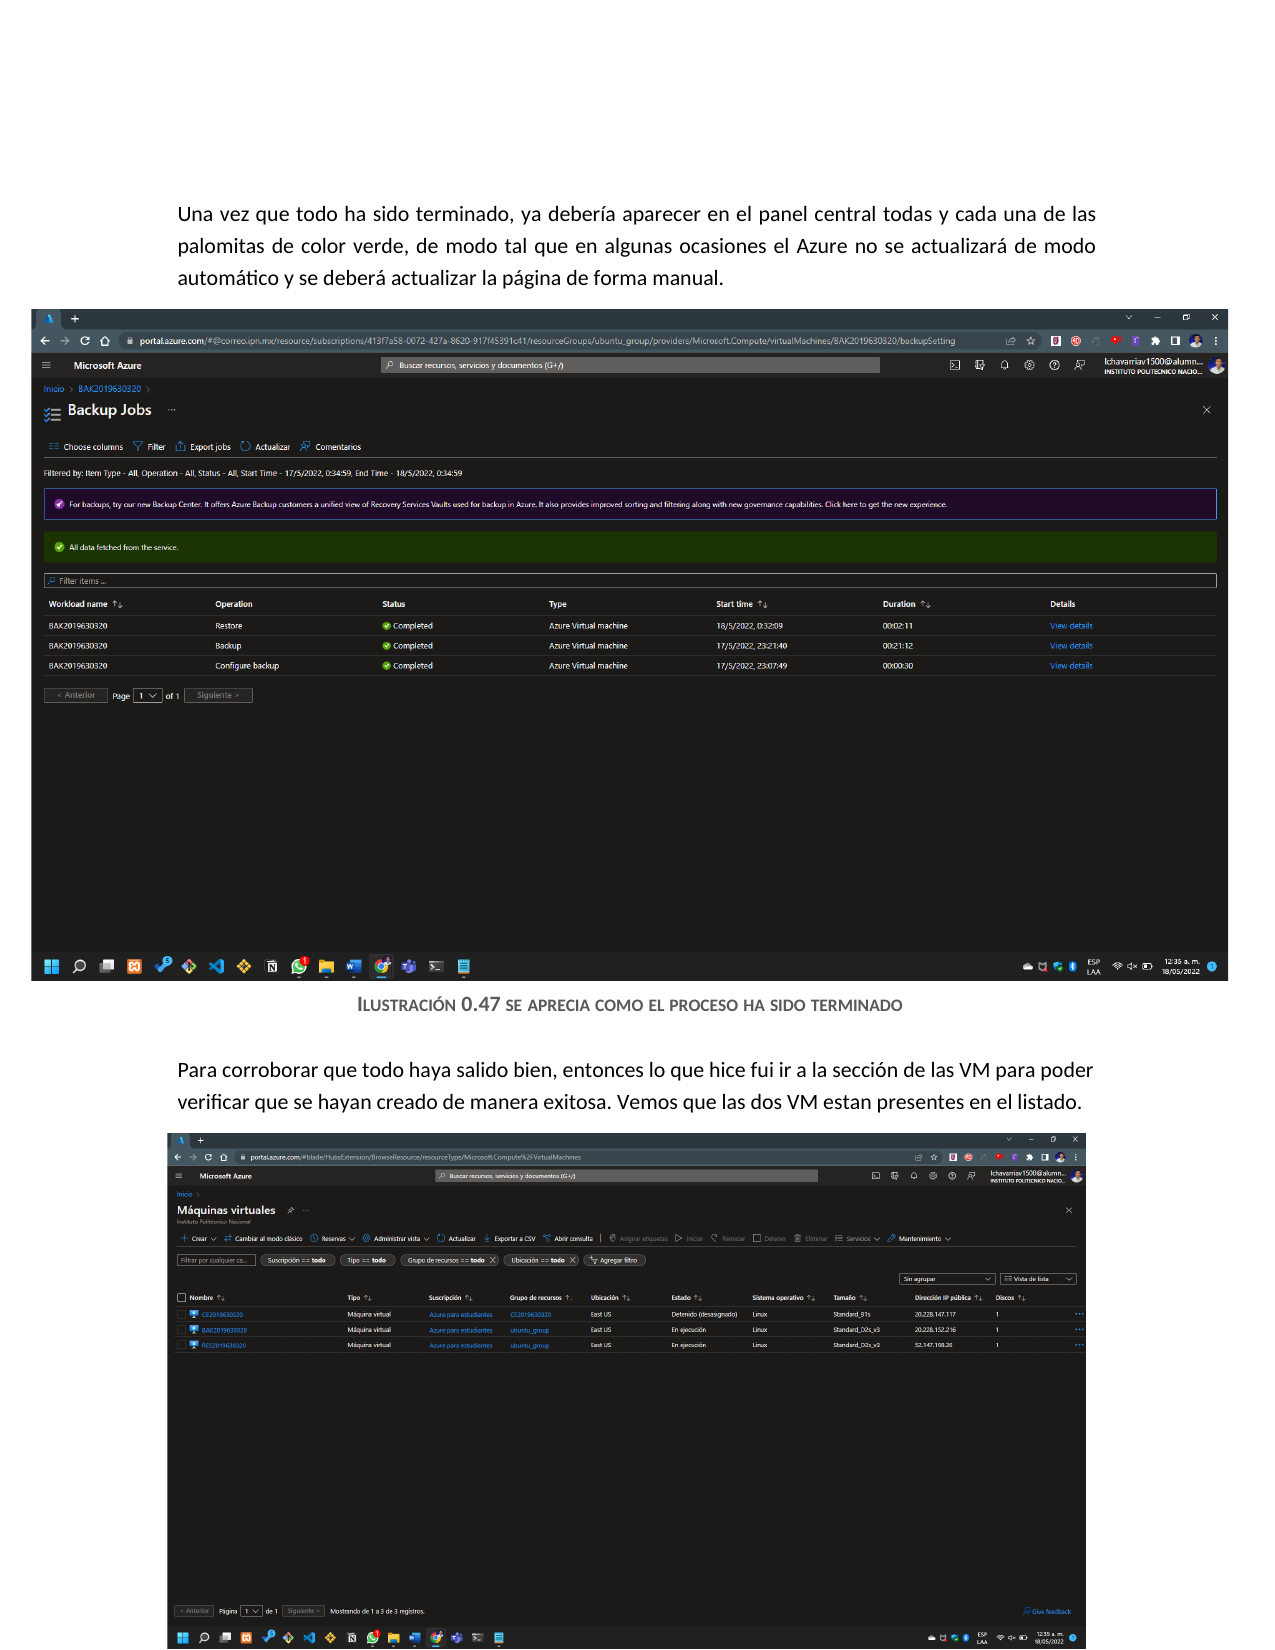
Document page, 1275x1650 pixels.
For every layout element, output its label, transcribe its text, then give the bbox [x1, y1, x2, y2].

text Para corroborar que todo haya salido bien, entonces lo que hice fui ir a la sección de las VM para poder verificar que se hayan creado de manera exitosa. Vemos que las dos VM estan presentes en el listado. [177, 1057, 1098, 1115]
picture [167, 1133, 1086, 1649]
picture [31, 309, 1229, 981]
text Una vez que todo ha sido terminado, ya debería aparecer en el panel central todas y cada una de las palomitas de color verde, de modo tal que en algunas ocasiones el Azure no se actualizará de modo automático y se deberá actualizar la página de forma manual. [177, 200, 1098, 291]
